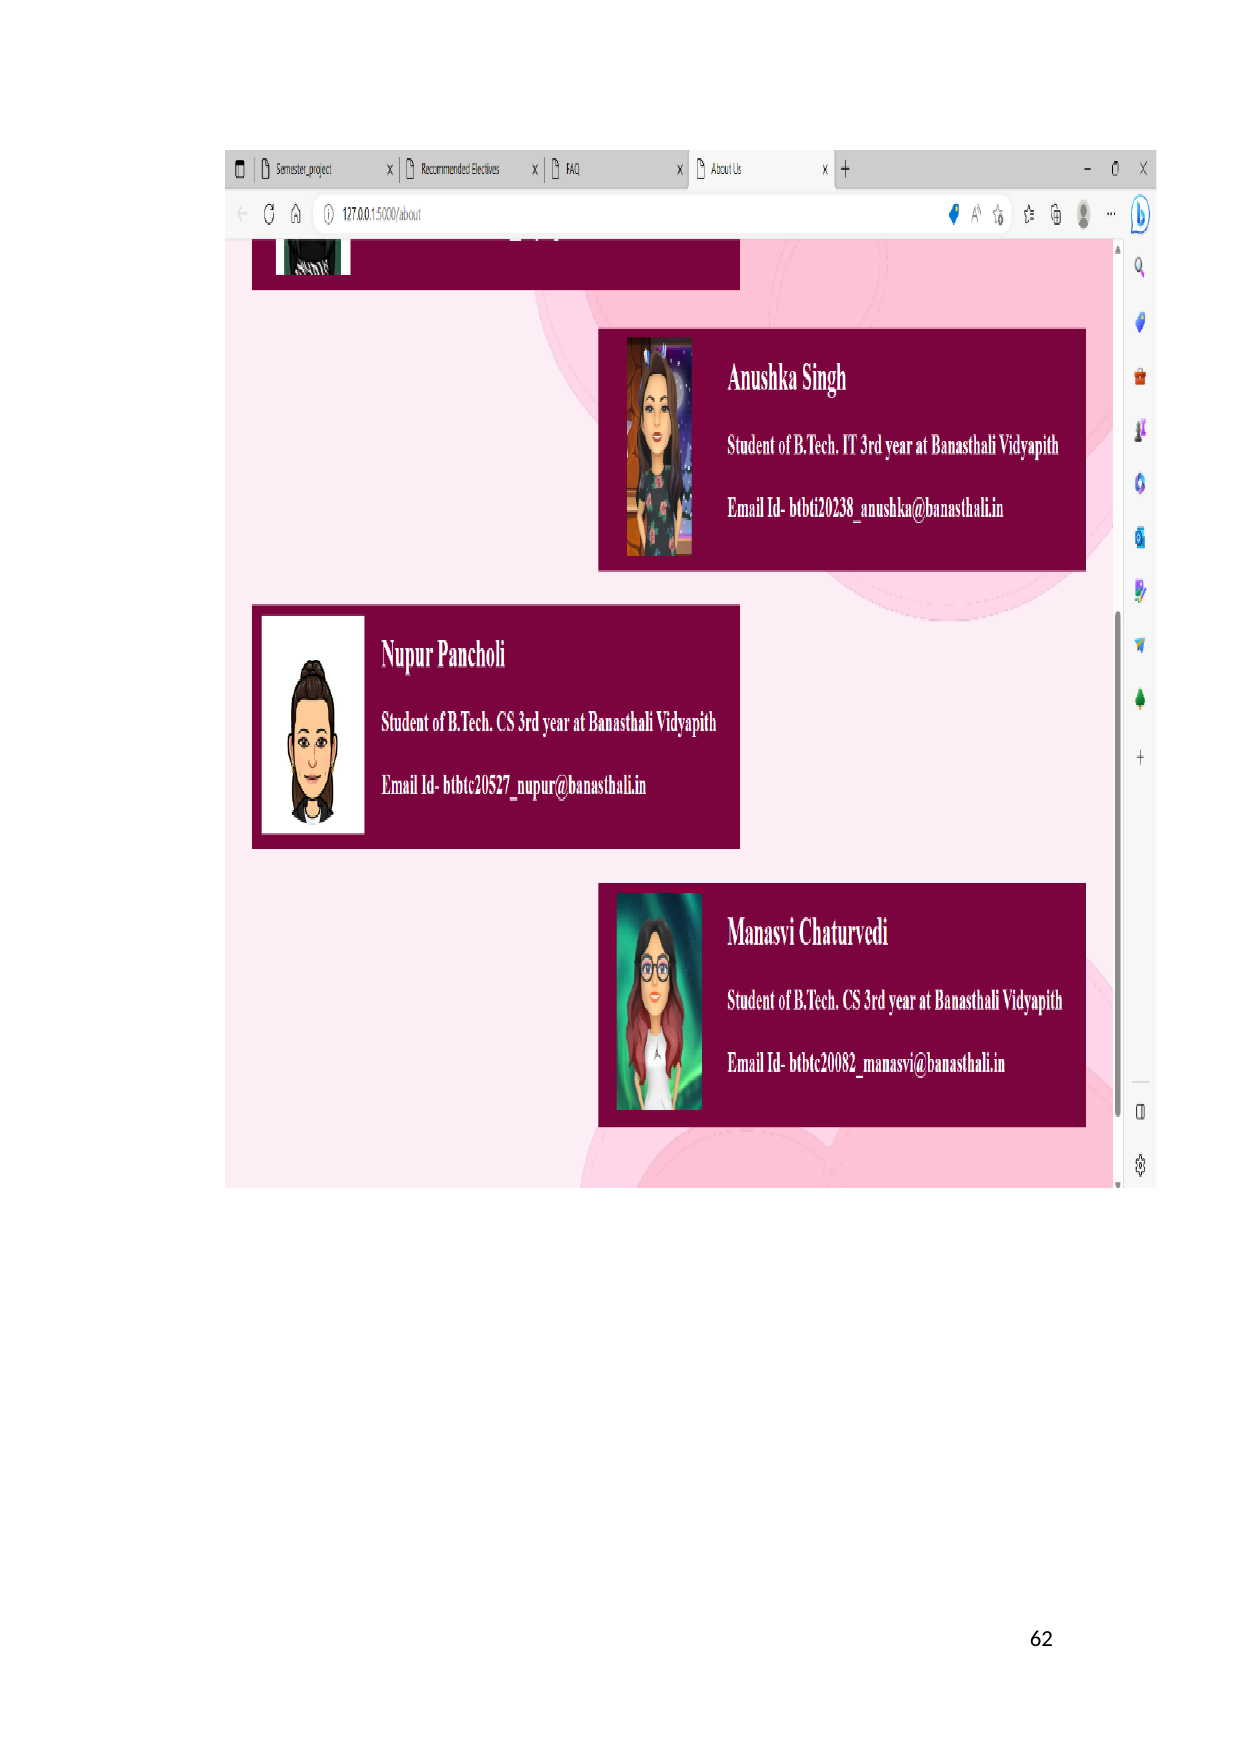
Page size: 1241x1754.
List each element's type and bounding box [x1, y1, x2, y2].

picture [225, 150, 1157, 1188]
